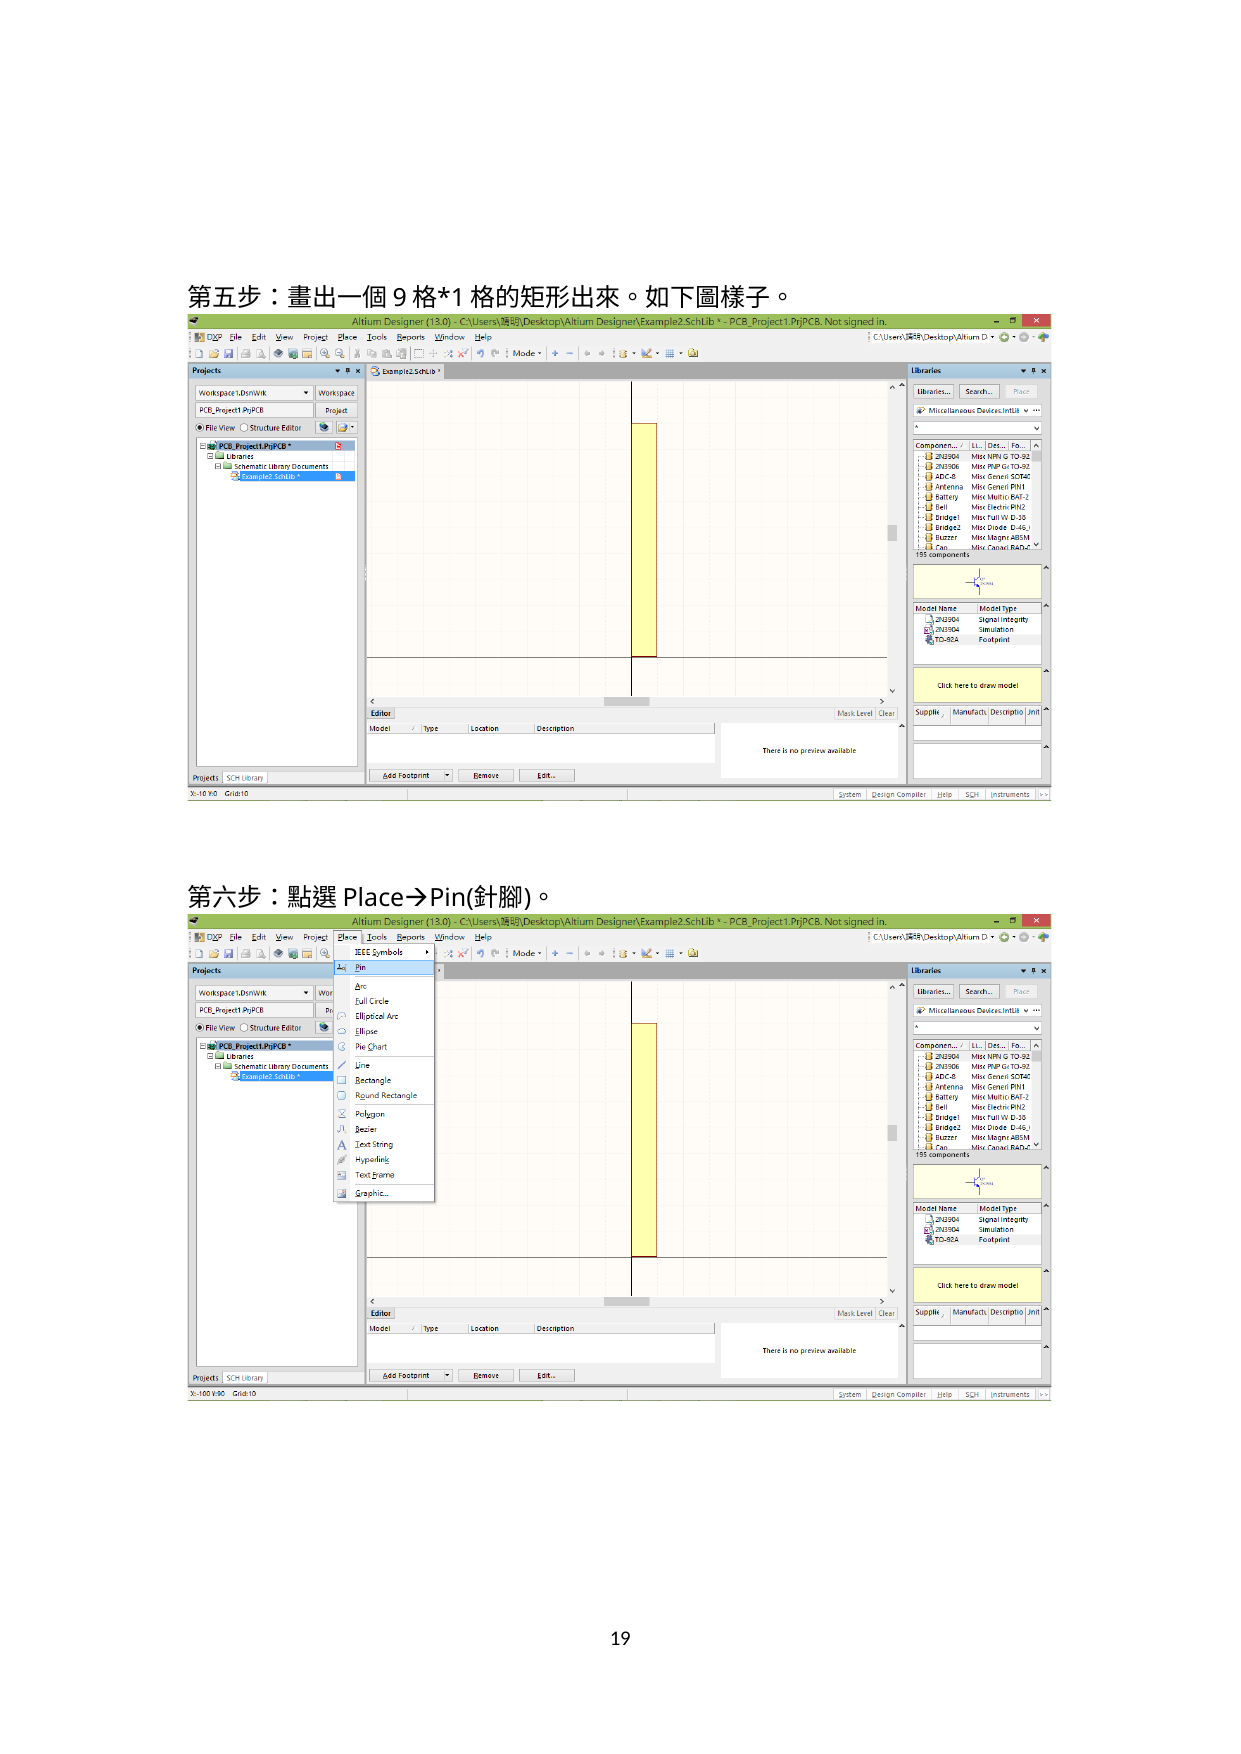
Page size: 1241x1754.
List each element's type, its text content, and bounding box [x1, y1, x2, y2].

picture [187, 314, 1052, 801]
picture [187, 914, 1052, 1401]
